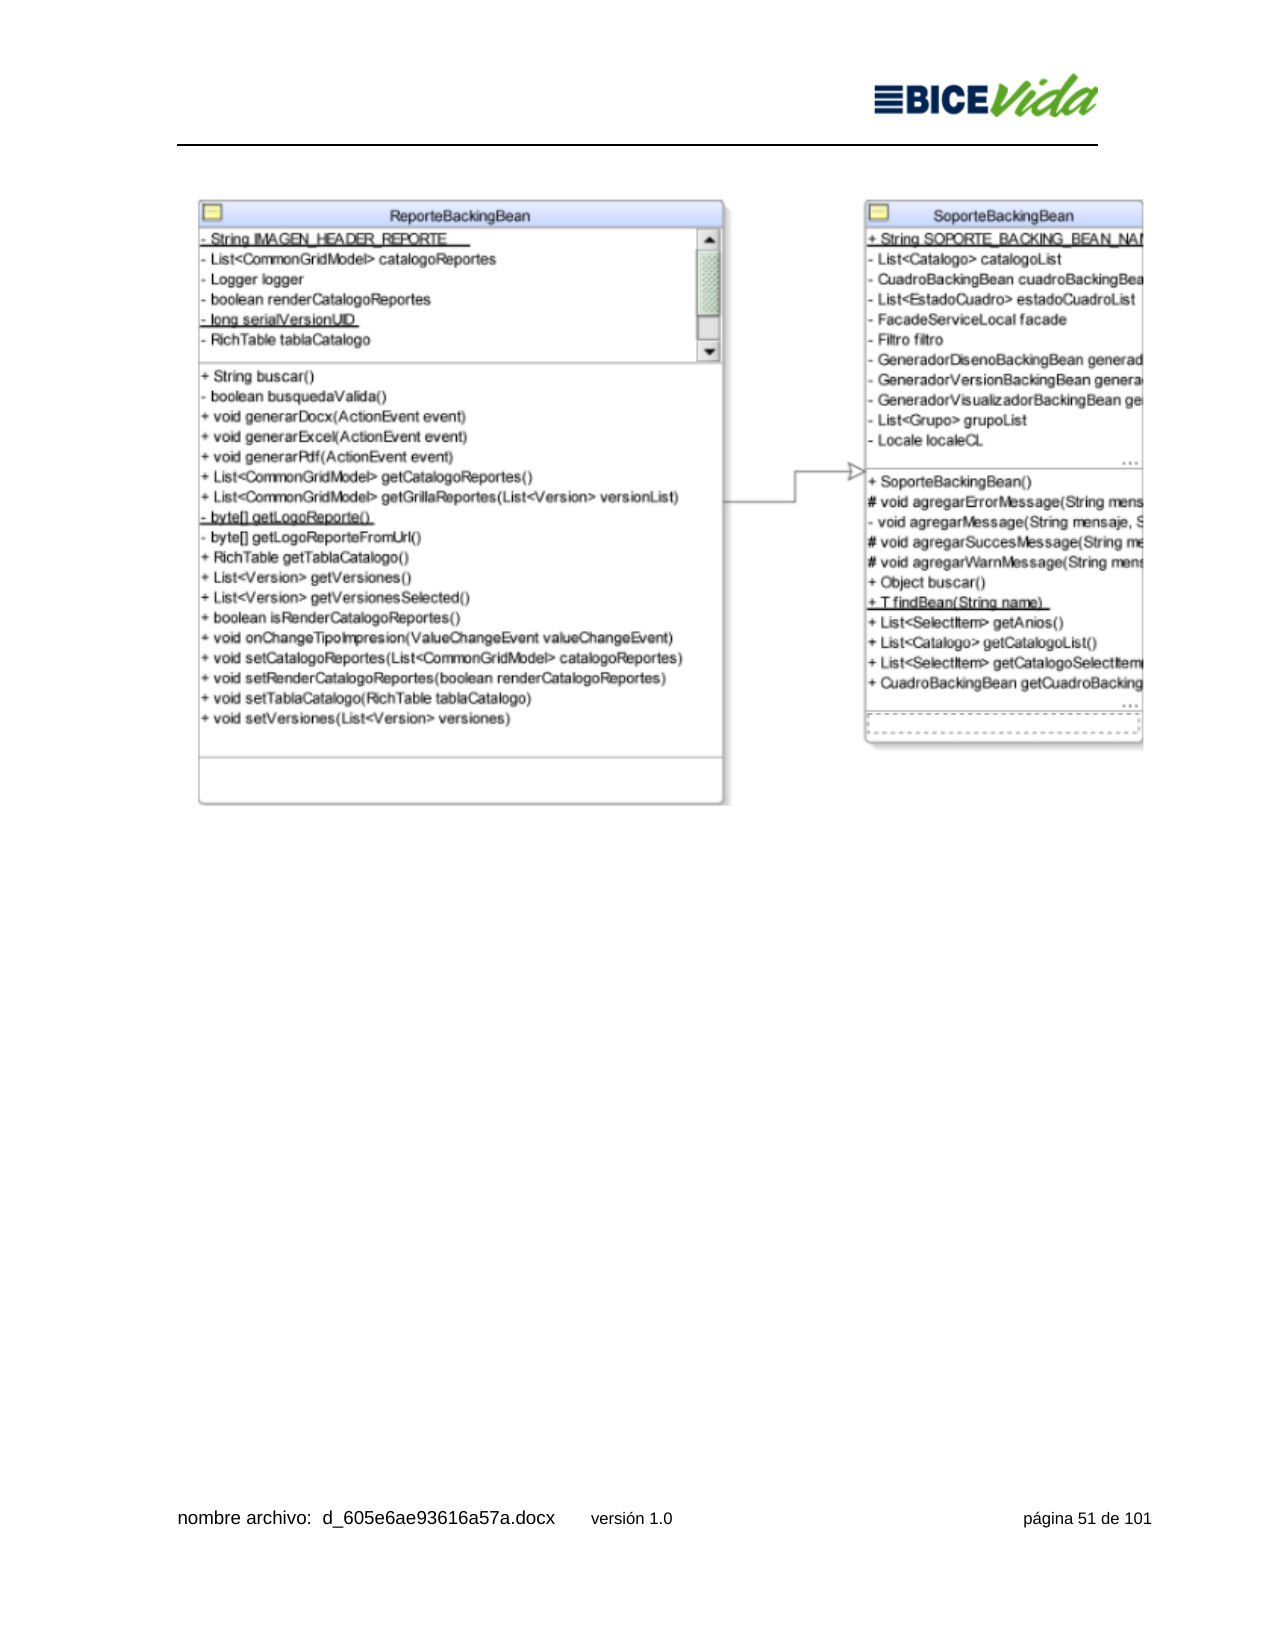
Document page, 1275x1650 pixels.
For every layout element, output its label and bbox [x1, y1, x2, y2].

picture [177, 177, 1162, 826]
